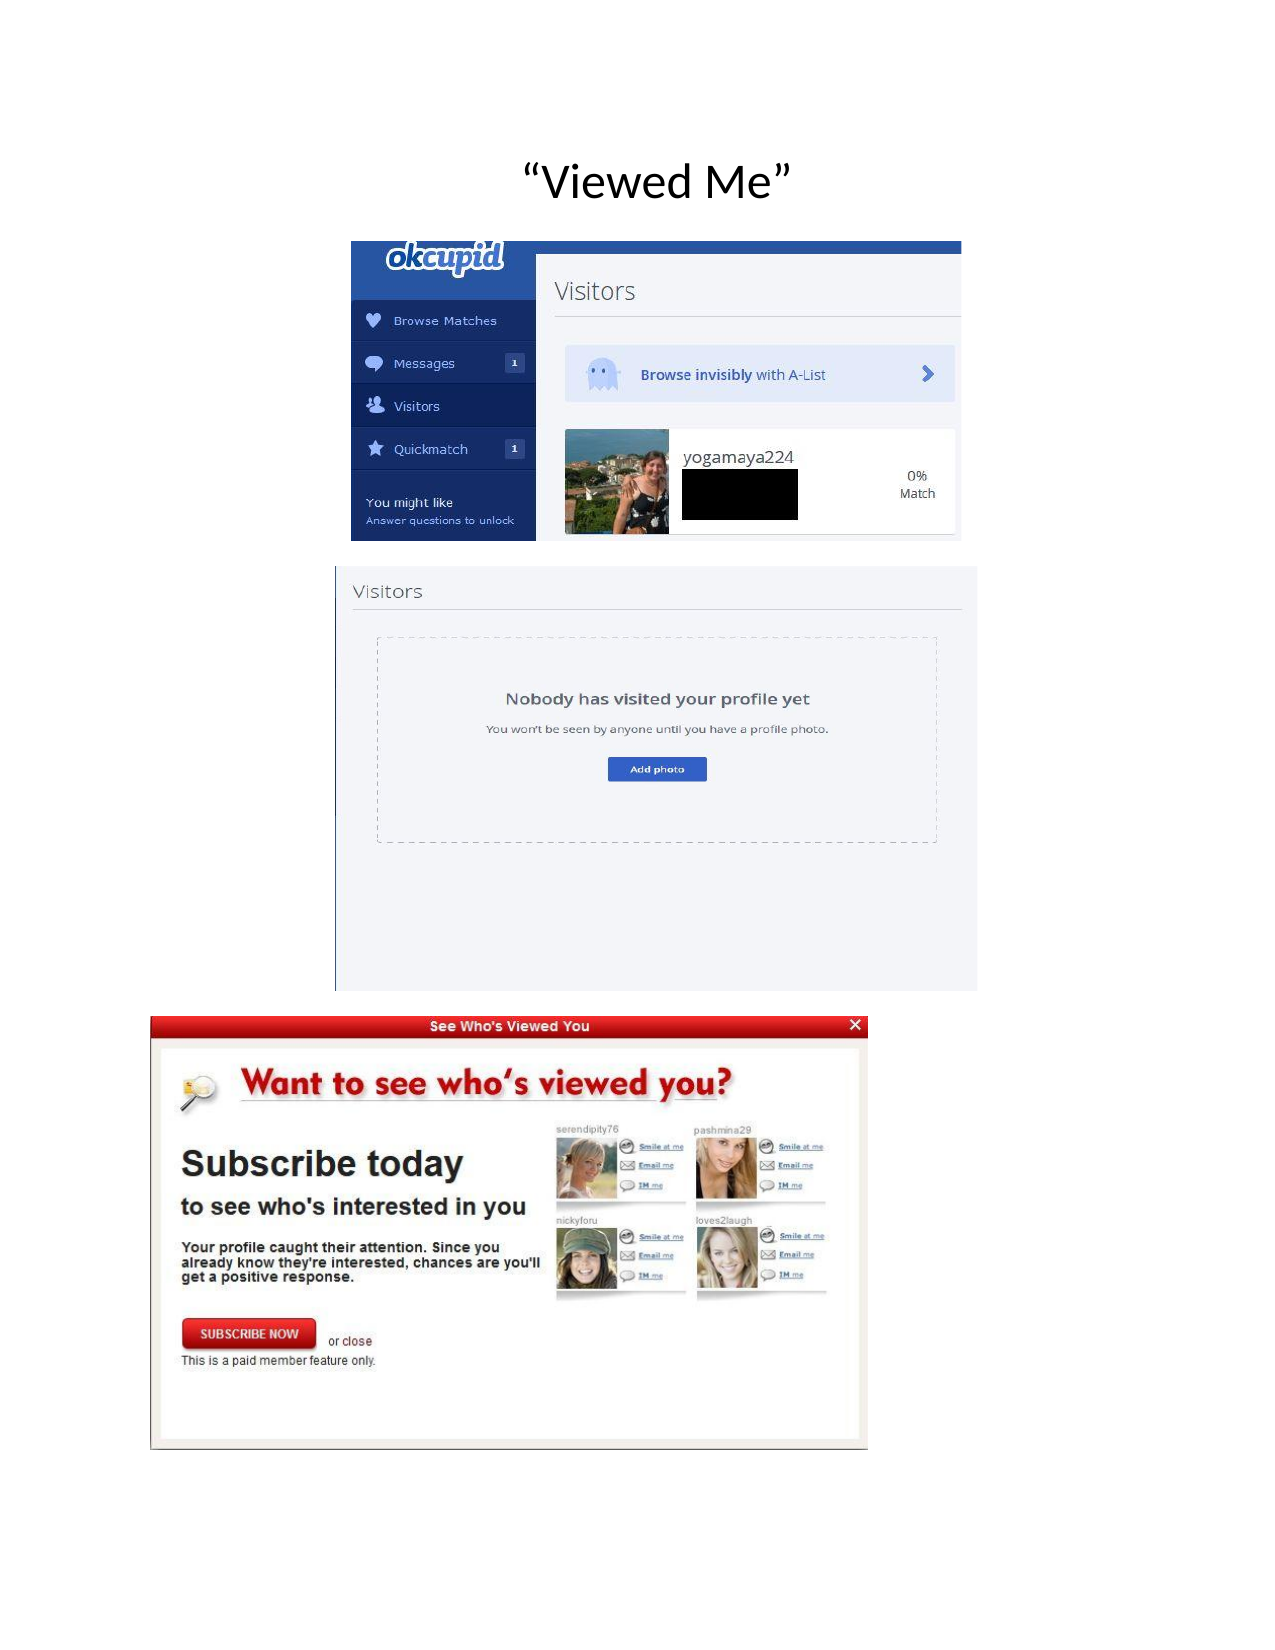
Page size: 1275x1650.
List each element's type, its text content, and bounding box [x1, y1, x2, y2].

picture [351, 241, 962, 541]
picture [335, 566, 978, 991]
text “Viewed Me” [187, 150, 1125, 211]
picture [150, 1016, 868, 1450]
